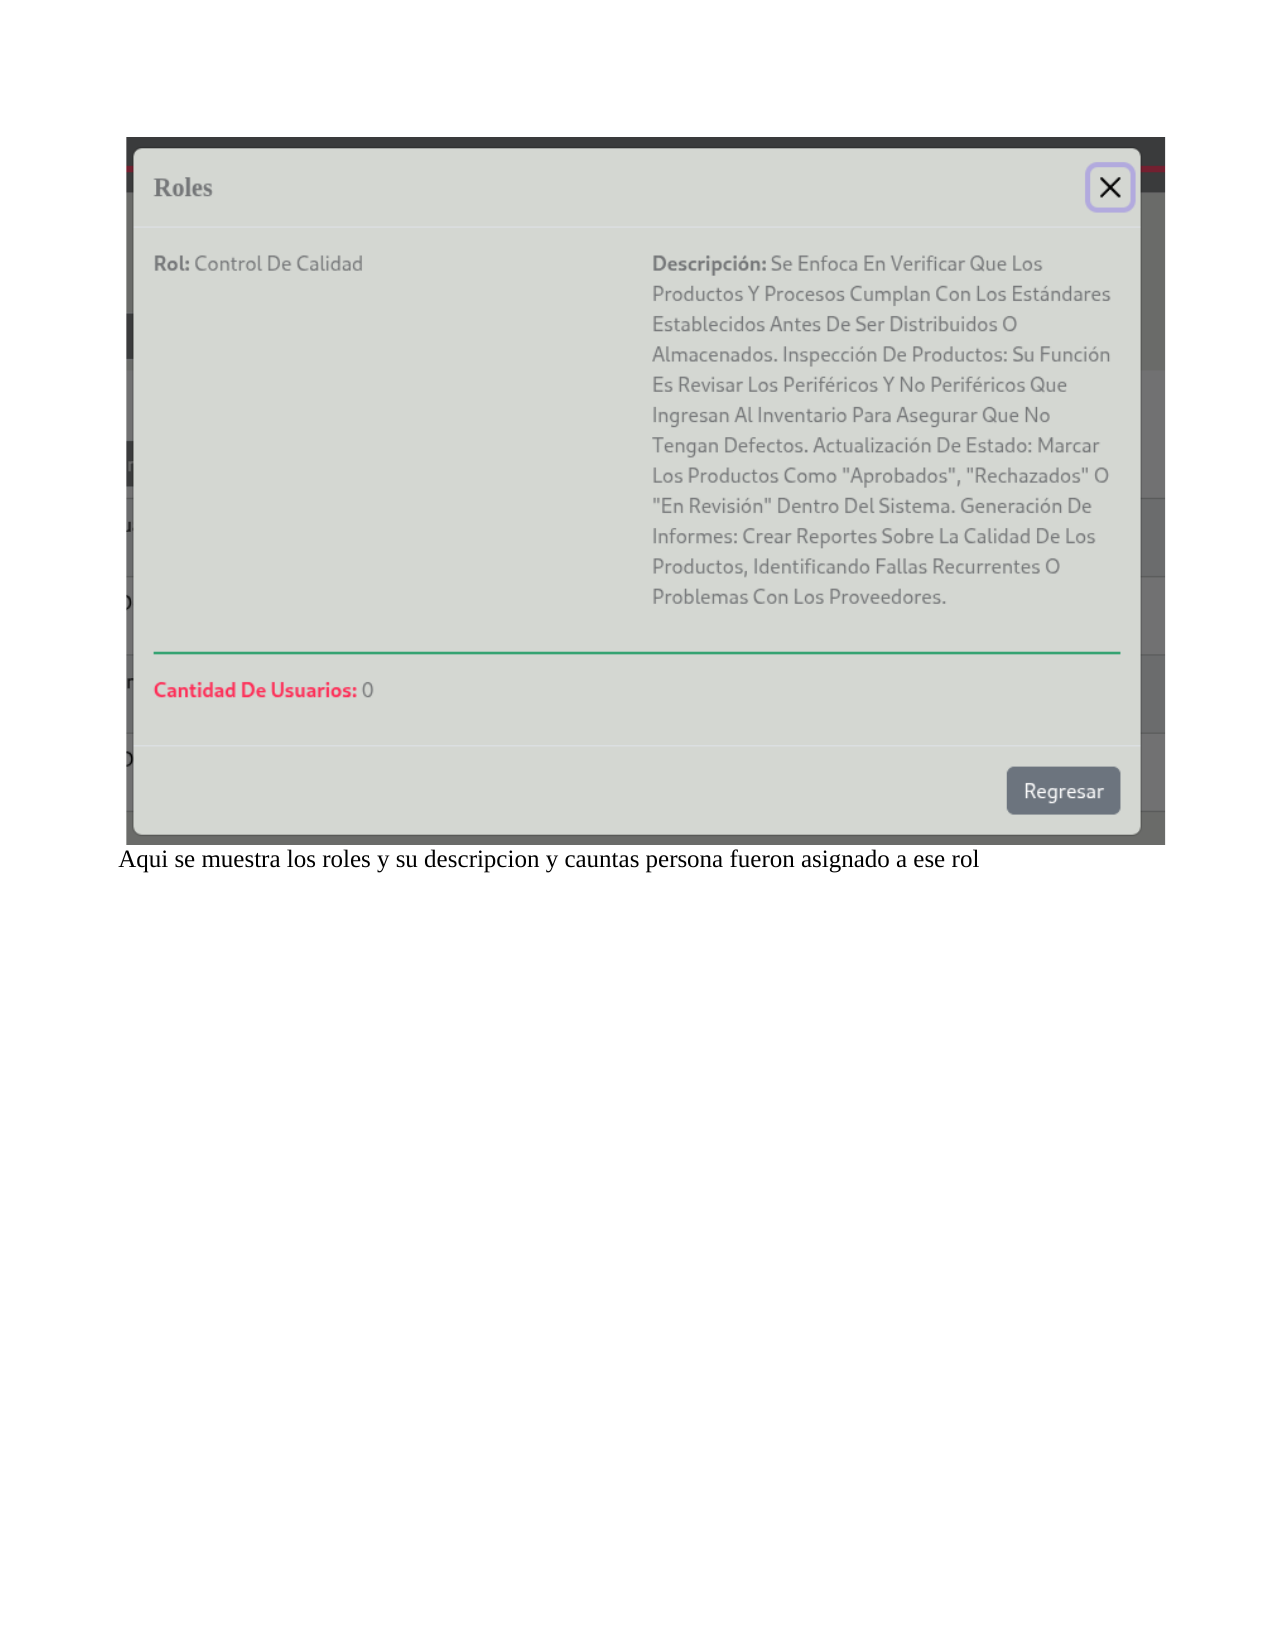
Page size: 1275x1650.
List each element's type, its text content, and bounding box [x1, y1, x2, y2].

picture [126, 137, 1166, 845]
